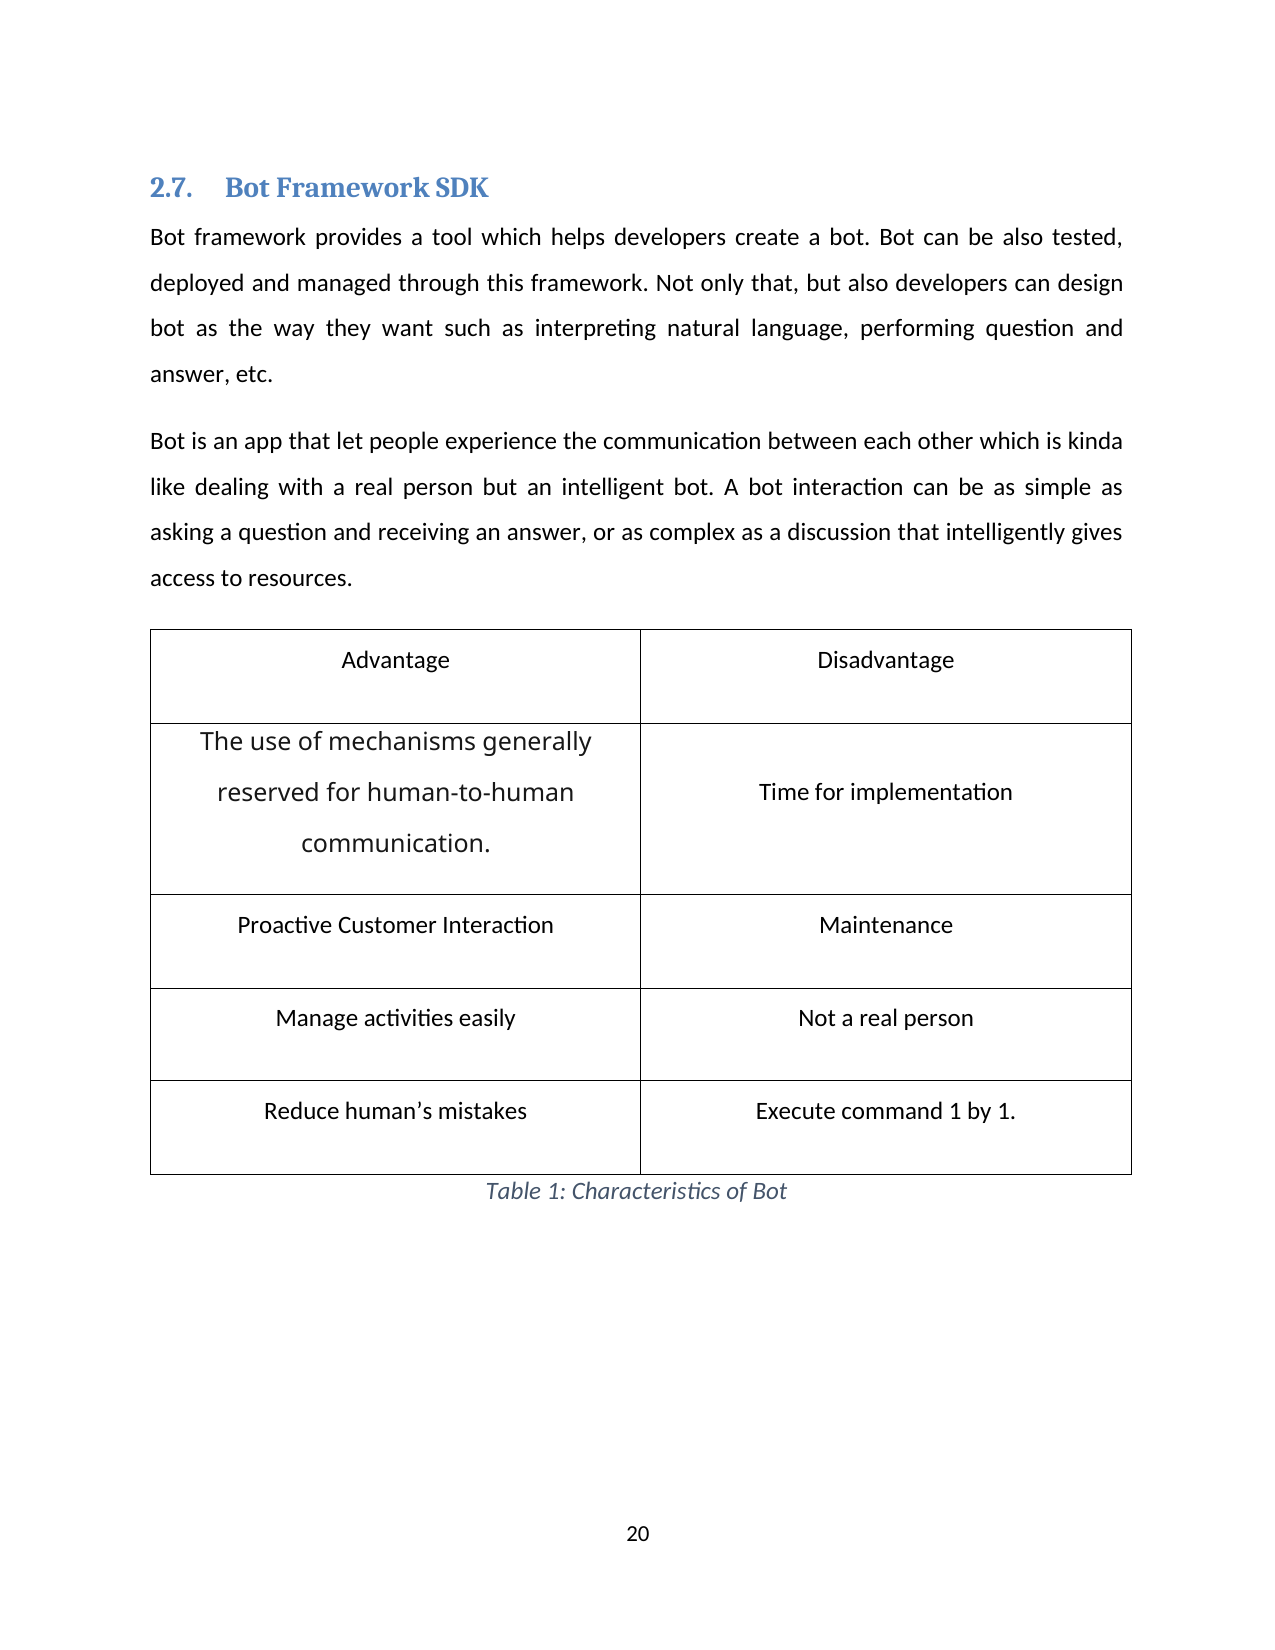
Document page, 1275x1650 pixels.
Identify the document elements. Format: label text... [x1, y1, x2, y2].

table_cell Reduce human’s mistakes [151, 1081, 640, 1174]
table_cell Proactive Customer Interaction [151, 895, 640, 988]
table_cell Execute command 1 by 1. [641, 1081, 1131, 1174]
table_header Advantage [151, 630, 640, 723]
text 2.7. Bot Framework SDK [150, 171, 1125, 204]
table_cell Time for implementation [641, 724, 1131, 894]
text Table 1: Characteristics of Bot [150, 1175, 1125, 1206]
text Bot framework provides a tool which helps developers create a bot. Bot can be also tested, deployed and managed through this framework. Not only that, but also developers can design bot as the way they want such as interpreting natural language, performing question and answer, etc. [150, 221, 1125, 389]
text Bot is an app that let people experience the communication between each other which is kinda like dealing with a real person but an intelligent bot. A bot interaction can be as simple as asking a question and receiving an answer, or as complex as a discussion that intelligently gives access to resources. [150, 425, 1125, 593]
table_header Disadvantage [641, 630, 1131, 723]
table_cell Not a real person [641, 989, 1131, 1080]
table_cell Manage activities easily [151, 989, 640, 1080]
table_cell The use of mechanisms generally reserved for human-to-human communication. [151, 724, 640, 894]
table_cell Maintenance [641, 895, 1131, 988]
